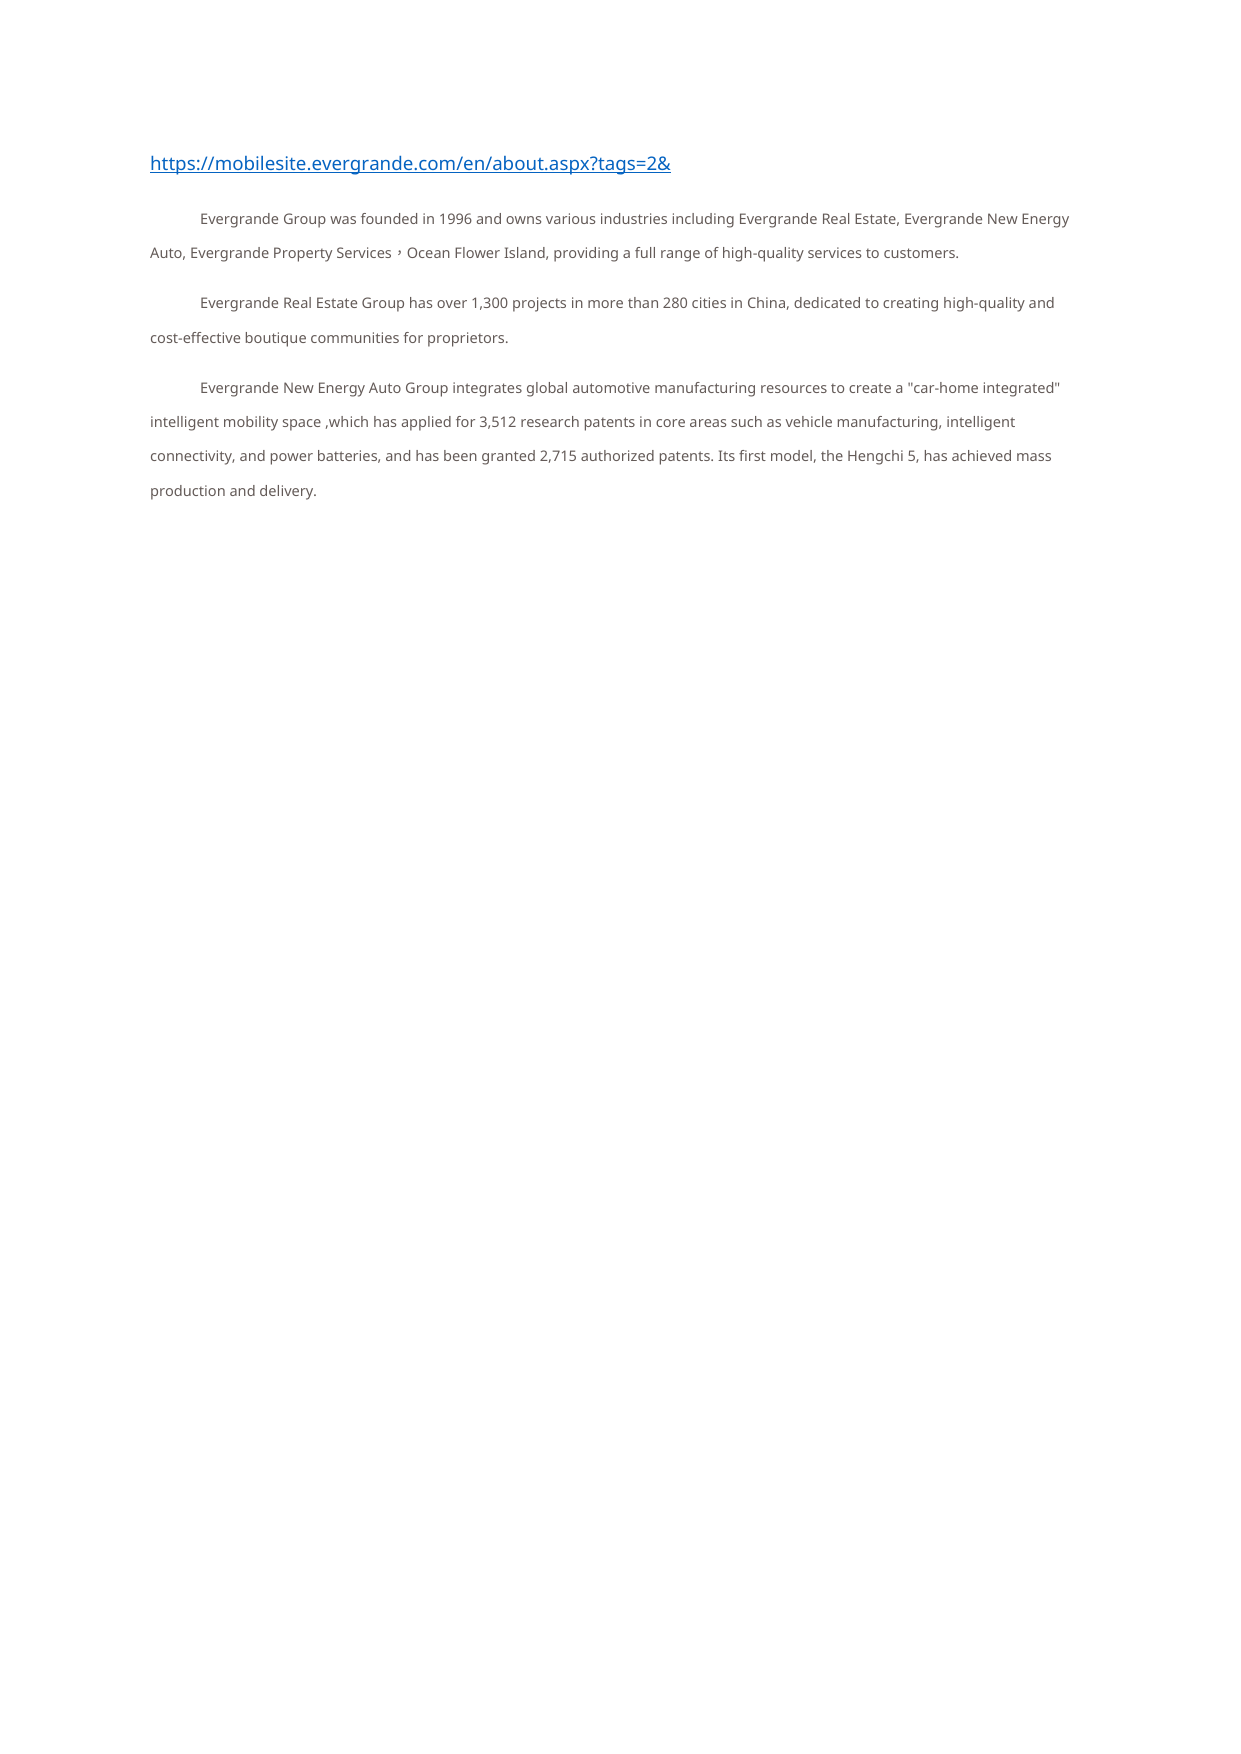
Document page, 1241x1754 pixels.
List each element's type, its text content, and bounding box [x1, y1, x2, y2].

text Evergrande Real Estate Group has over 1,300 projects in more than 280 cities in China, dedicated to creating high-quality and cost-effective boutique communities for proprietors. [150, 278, 1090, 347]
text https://mobilesite.evergrande.com/en/about.aspx?tags=2& [150, 150, 1090, 176]
text Evergrande New Energy Auto Group integrates global automotive manufacturing resources to create a "car-home integrated" intelligent mobility space ,which has applied for 3,512 research patents in core areas such as vehicle manufacturing, intelligent connectivity, and power batteries, and has been granted 2,715 authorized patents. Its first model, the Hengchi 5, has achieved mass production and delivery. [150, 363, 1090, 500]
text Evergrande Group was founded in 1996 and owns various industries including Evergrande Real Estate, Evergrande New Energy Auto, Evergrande Property Services，Ocean Flower Island, providing a full range of high-quality services to customers. [150, 194, 1090, 263]
